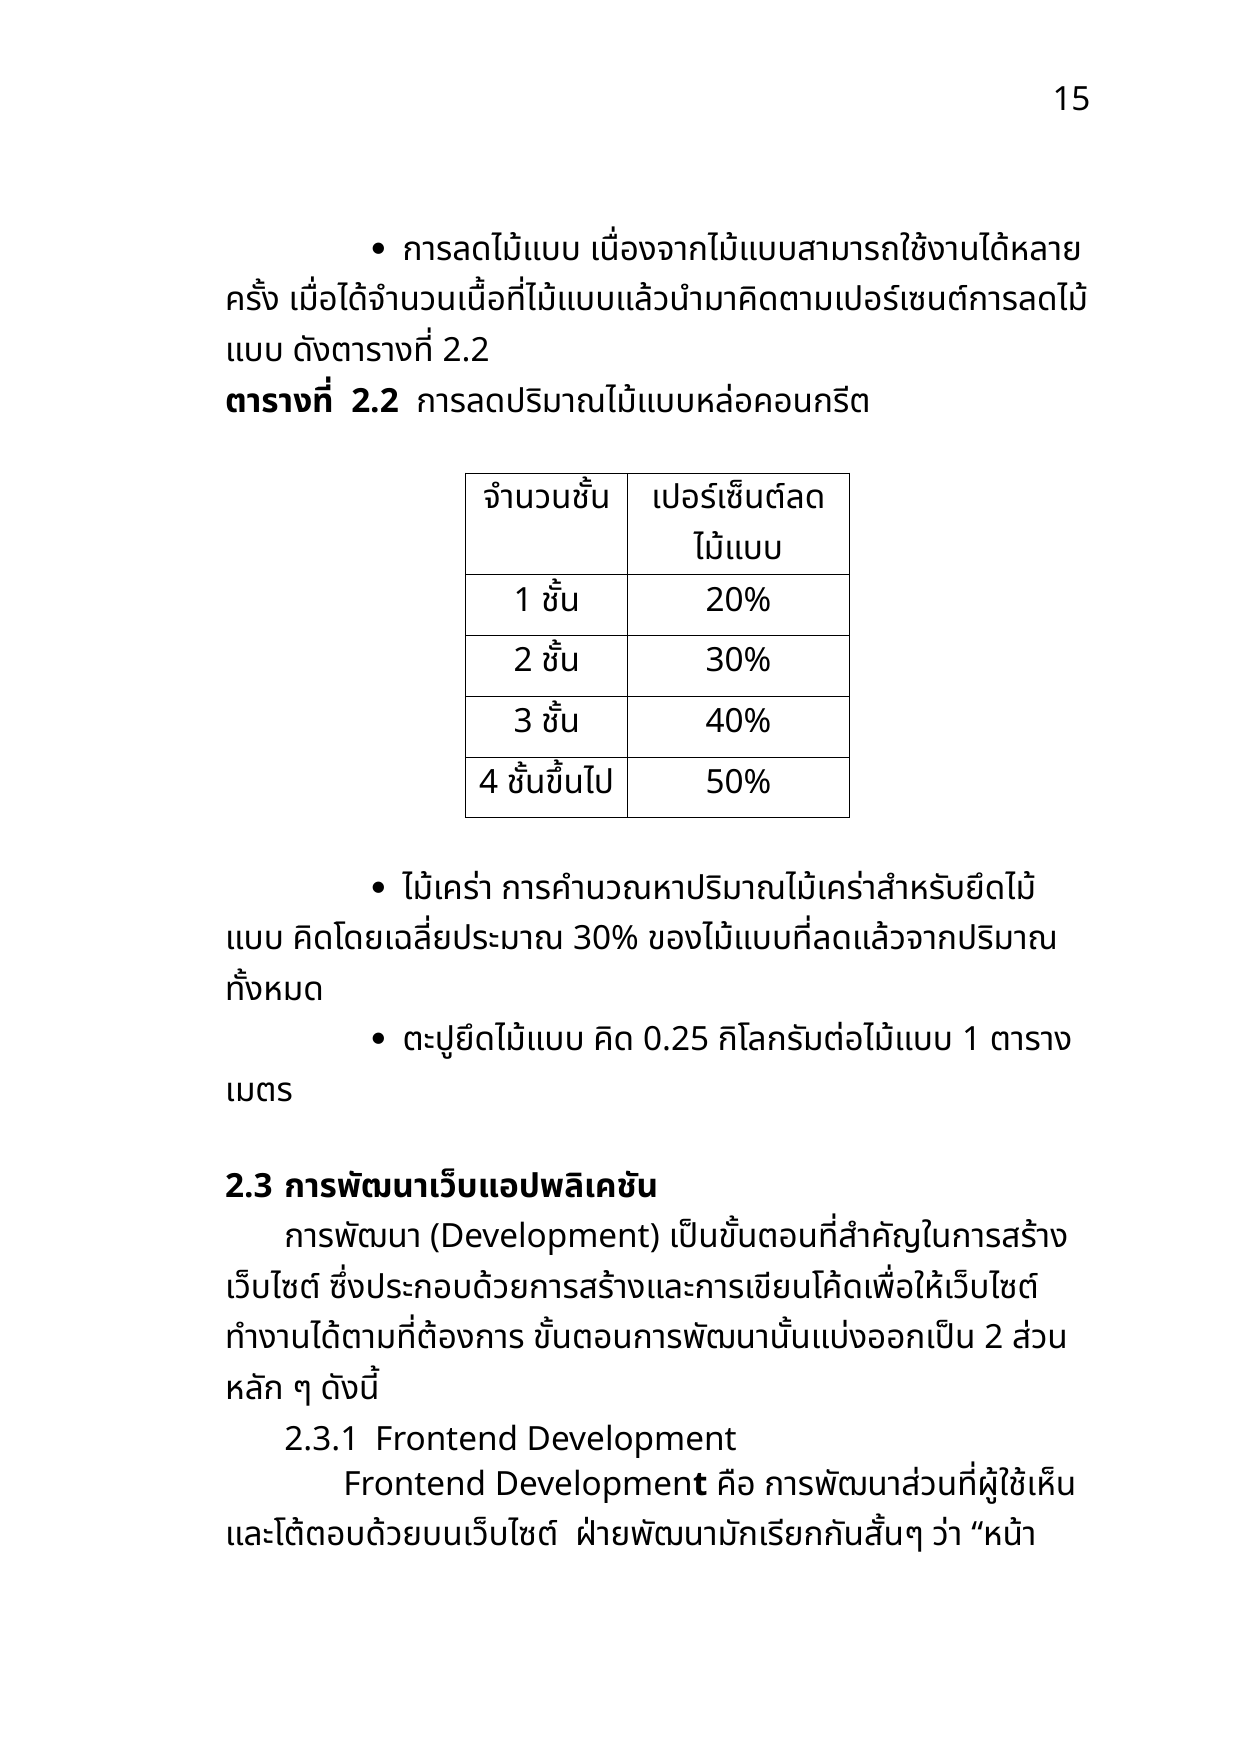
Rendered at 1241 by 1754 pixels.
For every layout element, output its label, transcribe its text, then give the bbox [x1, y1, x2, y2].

table_cell 4 ชั้นขึ้นไป [466, 758, 627, 817]
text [225, 1460, 1090, 1561]
text 2.3.1 Frontend Development [225, 1414, 1090, 1460]
text ตารางที่ 2.2 การลดปริมาณไม้แบบหล่อคอนกรีต [225, 376, 1090, 427]
table_cell 2 ชั้น [466, 636, 627, 696]
text 2.3 การพัฒนาเว็บแอปพลิเคชัน [225, 1162, 1090, 1212]
table_header เปอร์เซ็นต์ลดไม้แบบ [628, 474, 849, 574]
text ตะปูยึดไม้แบบ คิด 0.25 กิโลกรัมต่อไม้แบบ 1 ตารางเมตร [225, 1015, 1090, 1116]
table_cell 40% [628, 697, 849, 757]
text การพัฒนา (Development) เป็นขั้นตอนที่สำคัญในการสร้างเว็บไซต์ ซึ่งประกอบด้วยการสร้างและการเขียนโค้ดเพื่อให้เว็บไซต์ทำงานได้ตามที่ต้องการ ขั้นตอนการพัฒนานั้นแบ่งออกเป็น 2 ส่วนหลัก ๆ ดังนี้ [225, 1212, 1090, 1414]
text การลดไม้แบบ เนื่องจากไม้แบบสามารถใช้งานได้หลายครั้ง เมื่อได้จำนวนเนื้อที่ไม้แบบแล้วนำมาคิดตามเปอร์เซนต์การลดไม้แบบ ดังตารางที่ 2.2 [225, 225, 1090, 376]
table_cell 3 ชั้น [466, 697, 627, 757]
table_cell 50% [628, 758, 849, 817]
text ไม้เคร่า การคำนวณหาปริมาณไม้เคร่าสำหรับยึดไม้แบบ คิดโดยเฉลี่ยประมาณ 30% ของไม้แบบที่ลดแล้วจากปริมาณทั้งหมด [225, 864, 1090, 1015]
table_cell 30% [628, 636, 849, 696]
table_cell 1 ชั้น [466, 575, 627, 635]
table_cell 20% [628, 575, 849, 635]
table_header จำนวนชั้น [466, 474, 627, 574]
